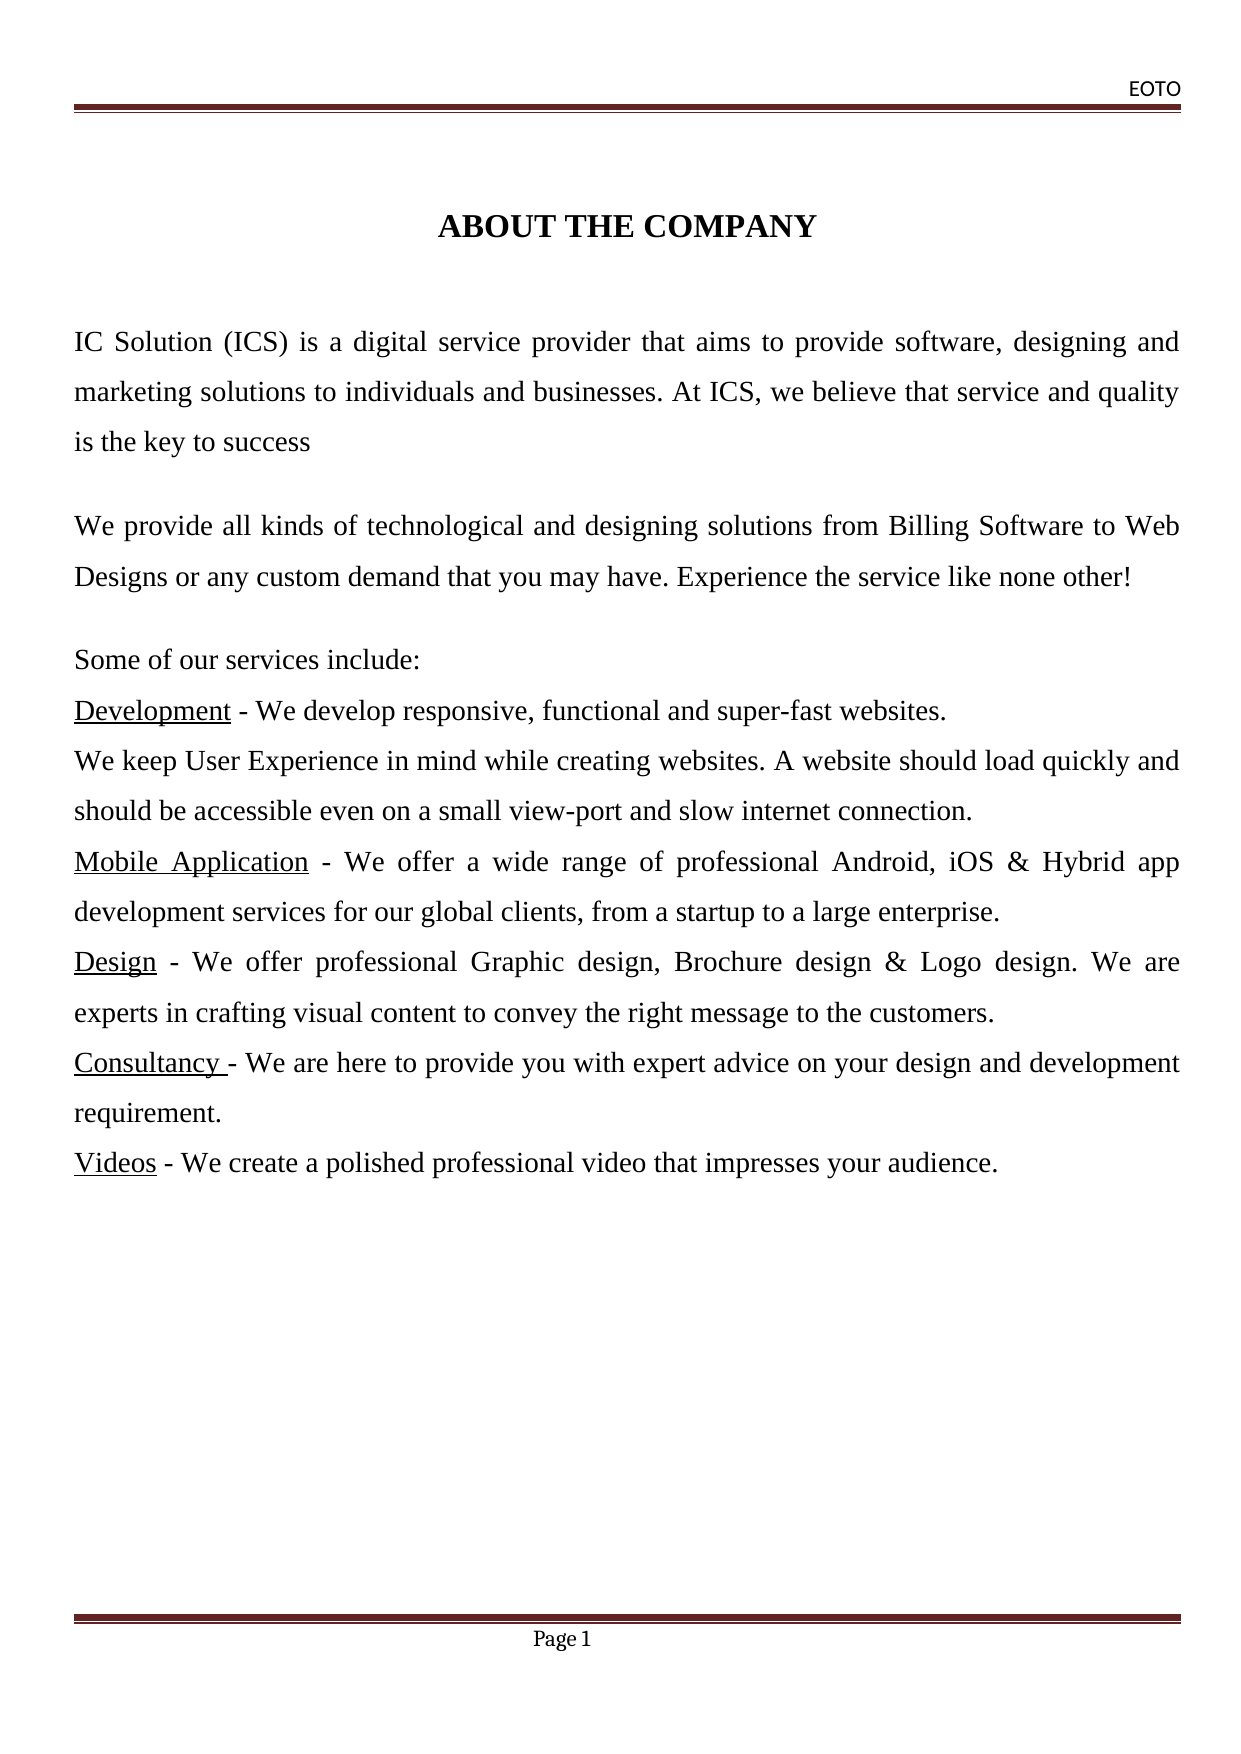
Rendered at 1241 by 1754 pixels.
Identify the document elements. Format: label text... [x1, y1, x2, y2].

text IC Solution (ICS) is a digital service provider that aims to provide software, designing and marketing solutions to individuals and businesses. At ICS, we believe that service and quality is the key to success [74, 324, 1181, 458]
text We keep User Experience in mind while creating websites. A website should load quickly and should be accessible even on a small view-port and slow internet connection. [74, 743, 1181, 827]
text Design - We offer professional Graphic design, Brochure design & Logo design. We are experts in crafting visual content to convey the right message to the customers. [74, 944, 1181, 1028]
text ABOUT THE COMPANY [74, 206, 1181, 244]
text Development - We develop responsive, functional and super-fast websites. [74, 693, 1181, 726]
text Some of our services include: [74, 642, 1181, 676]
text Mobile Application - We offer a wide range of professional Android, iOS & Hybrid app development services for our global clients, from a startup to a large enterprise. [74, 844, 1181, 928]
text Consultancy - We are here to provide you with expert advice on your design and development requirement. [74, 1045, 1181, 1129]
text We provide all kinds of technological and designing solutions from Billing Software to Web Designs or any custom demand that you may have. Experience the service like none other! [74, 508, 1181, 592]
text Videos - We create a polished professional video that impresses your audience. [74, 1146, 1181, 1179]
